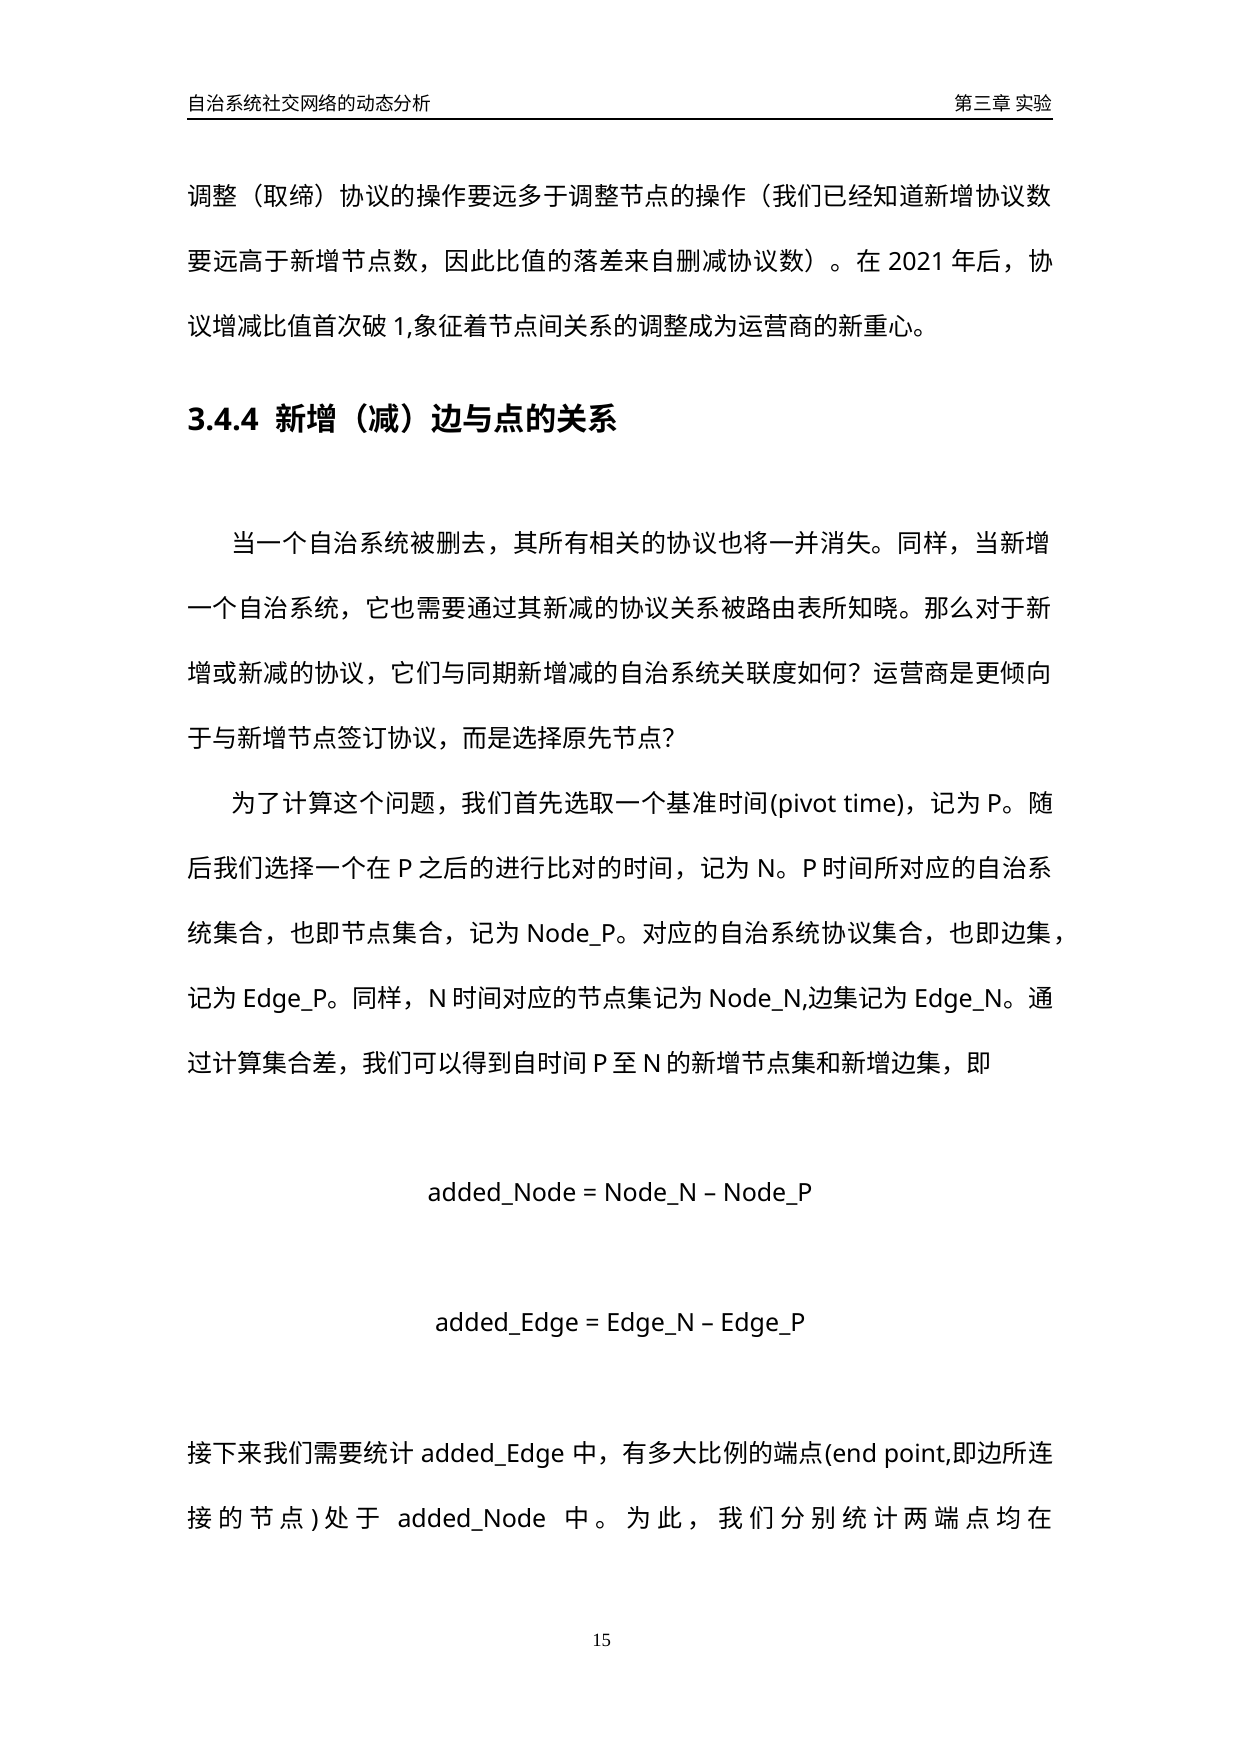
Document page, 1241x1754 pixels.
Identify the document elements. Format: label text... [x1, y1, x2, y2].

text 为了计算这个问题，我们首先选取一个基准时间(pivot time)，记为P。随后我们选择一个在P之后的进行比对的时间，记为N。P时间所对应的自治系统集合，也即节点集合，记为Node_P。对应的自治系统协议集合，也即边集，记为Edge_P。同样，N时间对应的节点集记为Node_N,边集记为Edge_N。通过计算集合差，我们可以得到自时间P至N的新增节点集和新增边集，即 [187, 769, 1053, 1094]
text added_Node = Node_N – Node_P [187, 1159, 1053, 1224]
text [187, 1419, 1053, 1549]
text 当一个自治系统被删去，其所有相关的协议也将一并消失。同样，当新增一个自治系统，它也需要通过其新减的协议关系被路由表所知晓。那么对于新增或新减的协议，它们与同期新增减的自治系统关联度如何？运营商是更倾向于与新增节点签订协议，而是选择原先节点？ [187, 509, 1053, 769]
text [187, 162, 1053, 357]
text added_Edge = Edge_N – Edge_P [187, 1289, 1053, 1354]
subtitle 3.4.4 新增（减）边与点的关系 [187, 384, 1053, 449]
